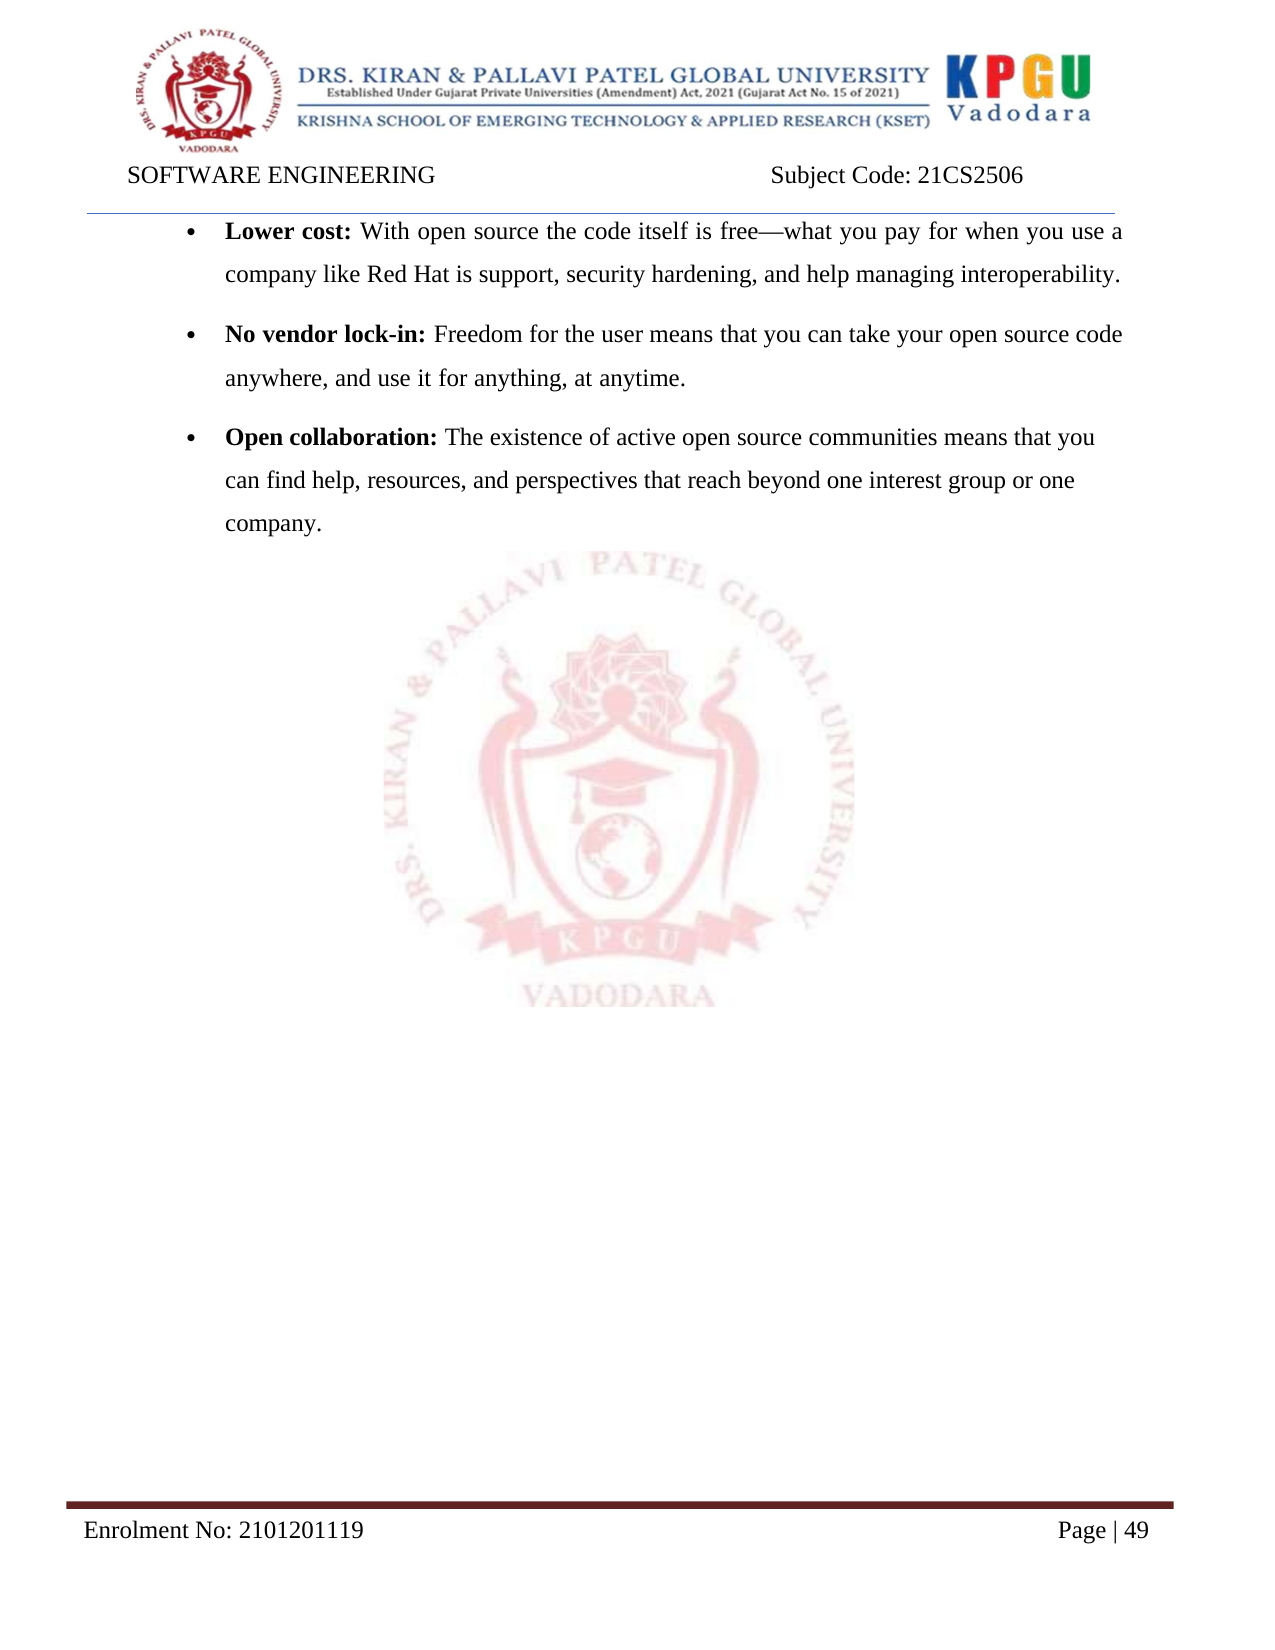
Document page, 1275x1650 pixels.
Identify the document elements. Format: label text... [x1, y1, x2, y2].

list Open collaboration: The existence of active open source communities means that you can find help, resources, and perspectives that reach beyond one interest group or one company. [187, 422, 1124, 537]
list No vendor lock-in: Freedom for the user means that you can take your open source code anywhere, and use it for anything, at anytime. [187, 319, 1124, 391]
picture [383, 551, 855, 1007]
picture [135, 28, 1091, 153]
list Lower cost: With open source the code itself is free—what you pay for when you use a company like Red Hat is support, security hardening, and help managing interoperability. [187, 216, 1124, 288]
